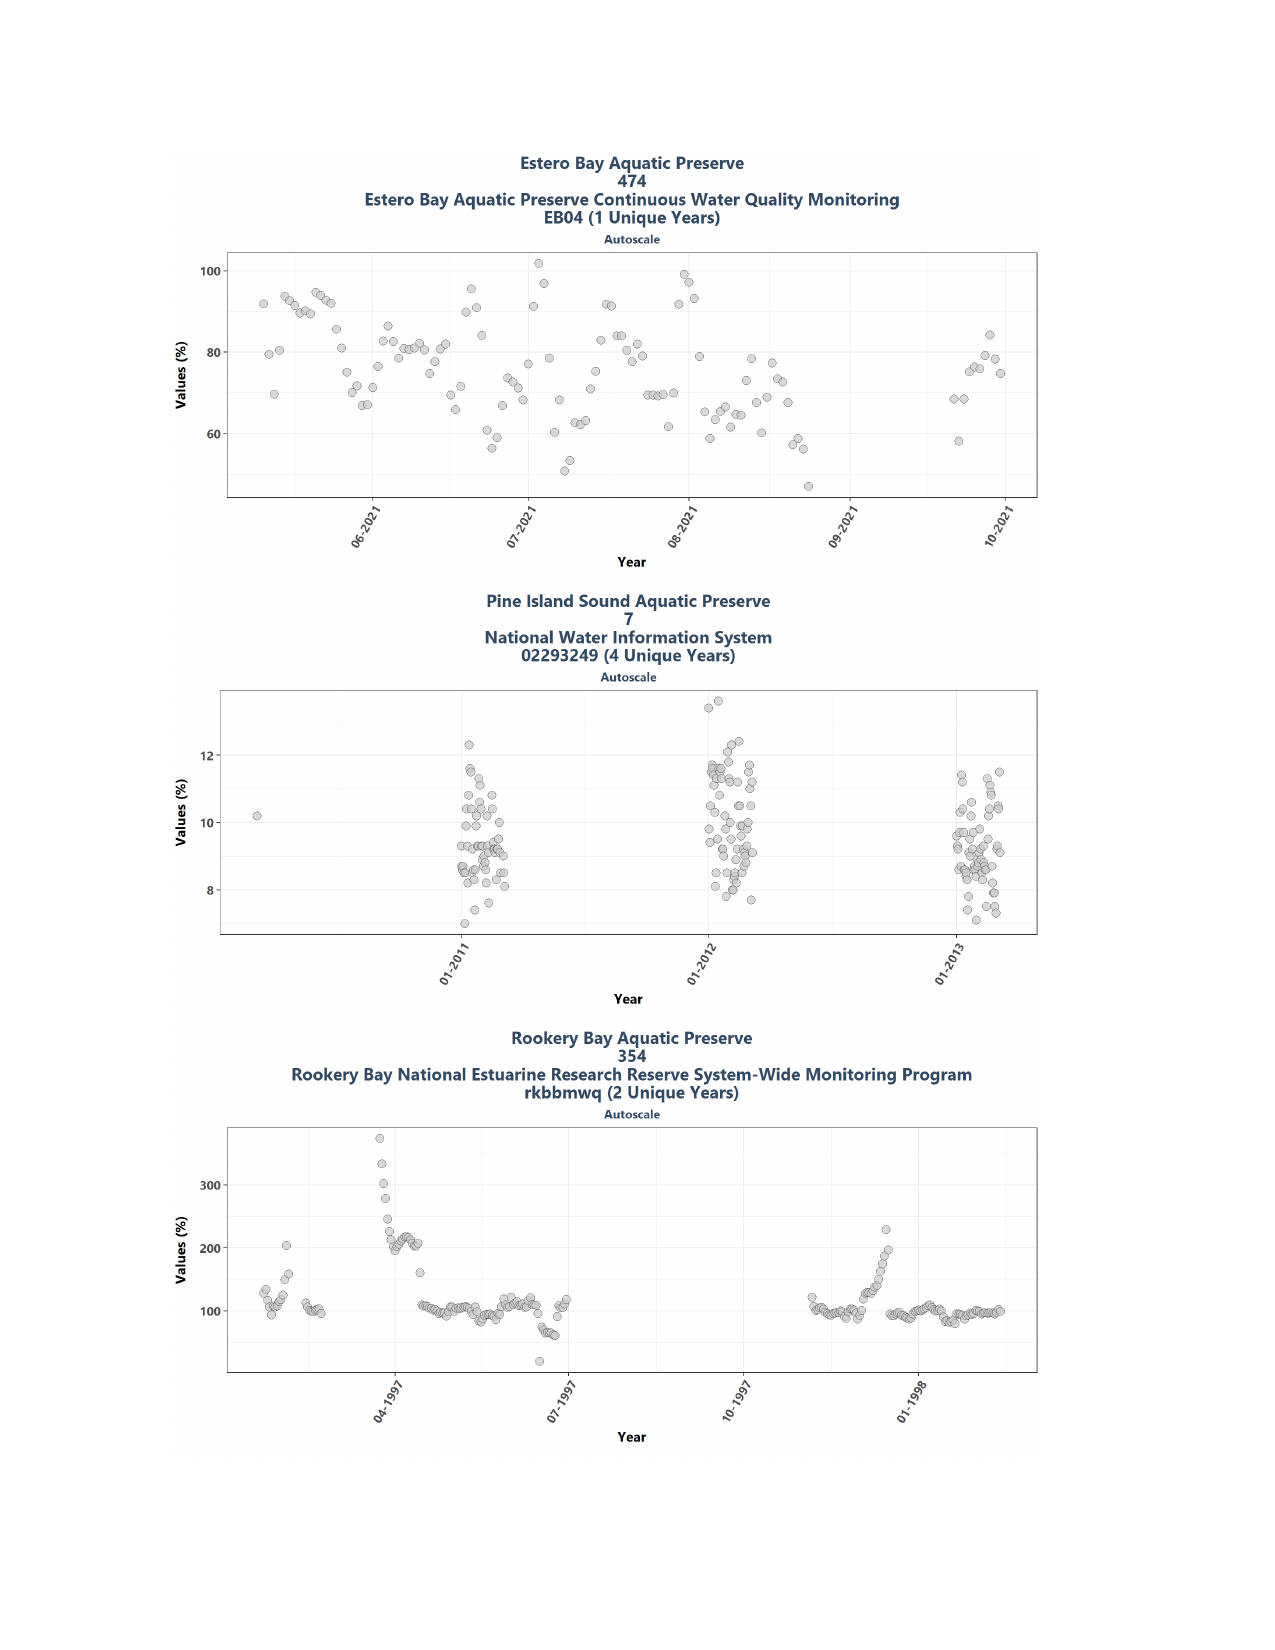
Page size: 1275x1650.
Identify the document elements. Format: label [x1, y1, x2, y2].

picture [168, 150, 1044, 1463]
